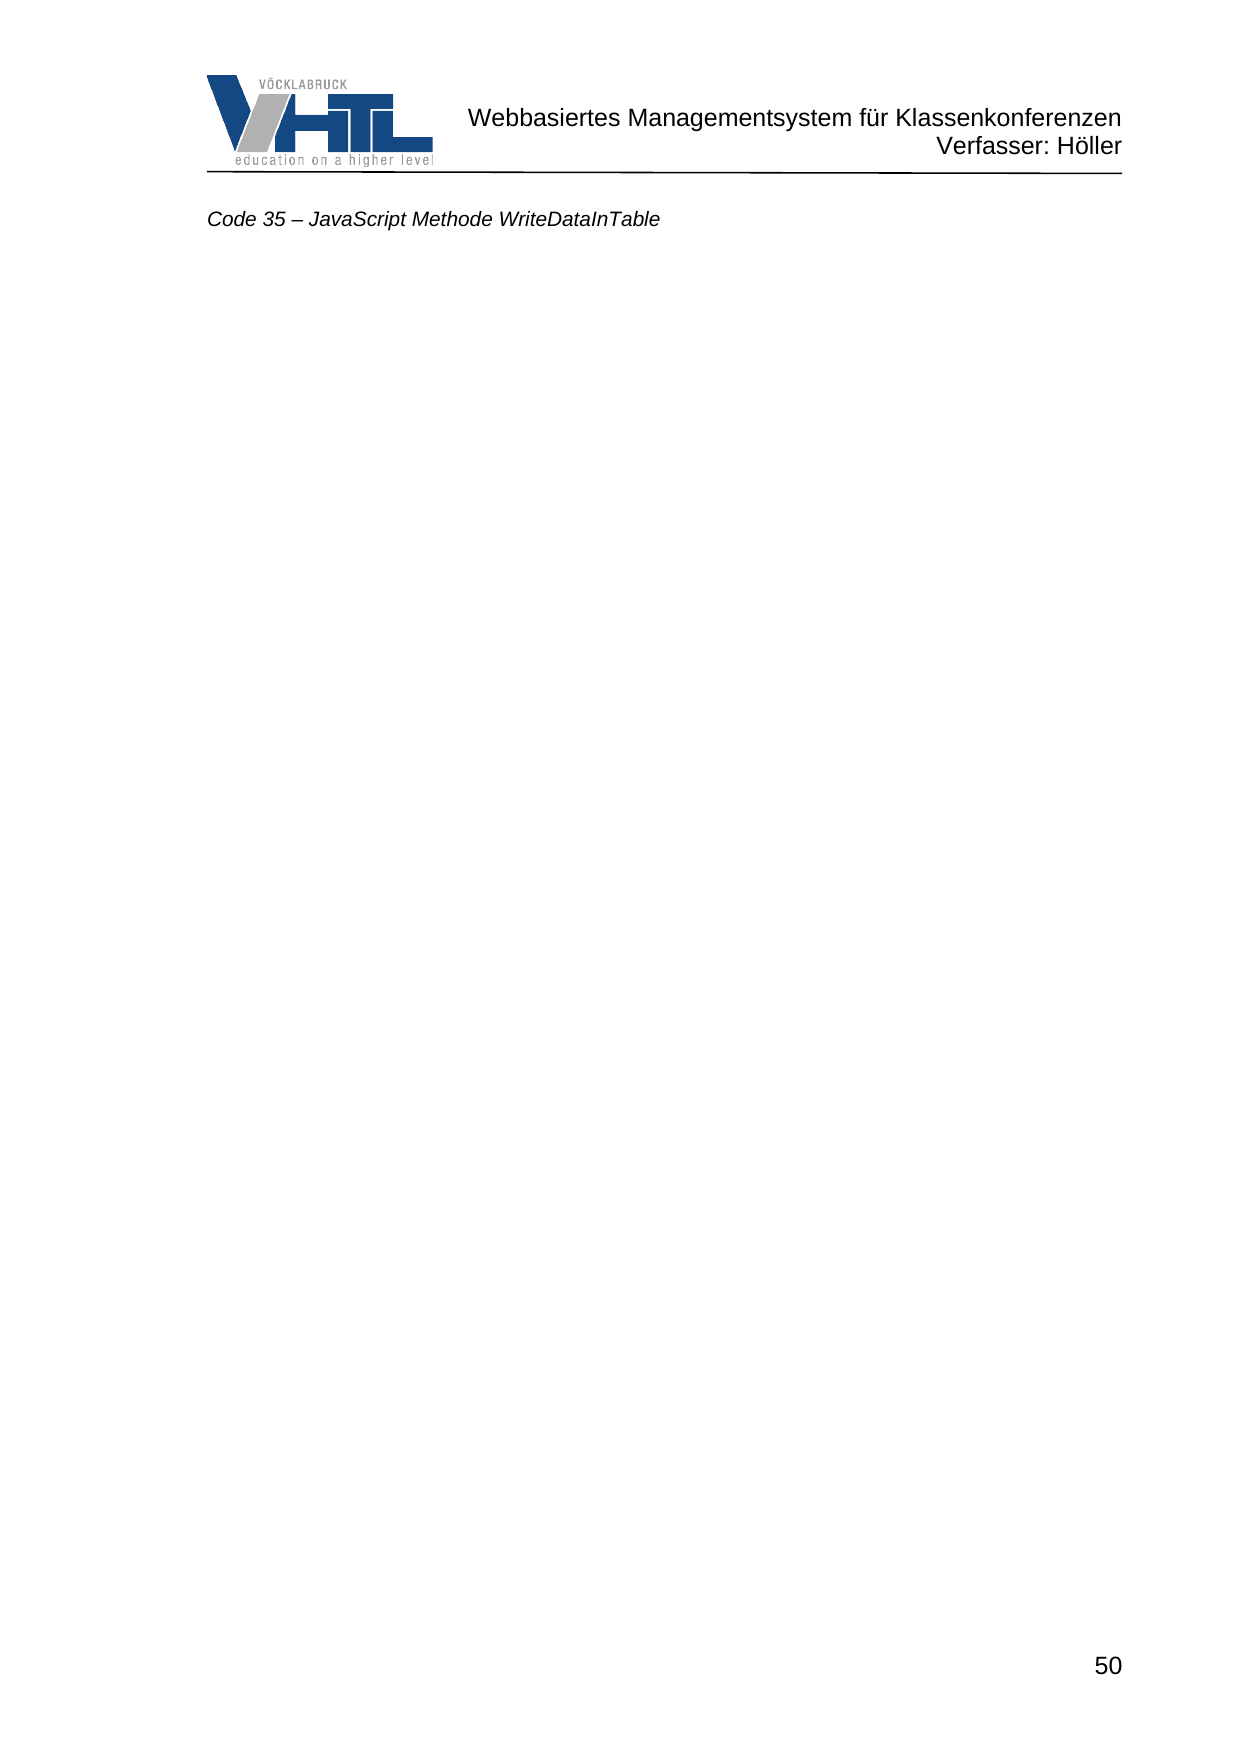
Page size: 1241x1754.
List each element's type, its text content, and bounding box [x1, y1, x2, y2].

text Code 35 – JavaScript Methode WriteDataInTable [207, 207, 1122, 231]
picture [206, 75, 433, 167]
